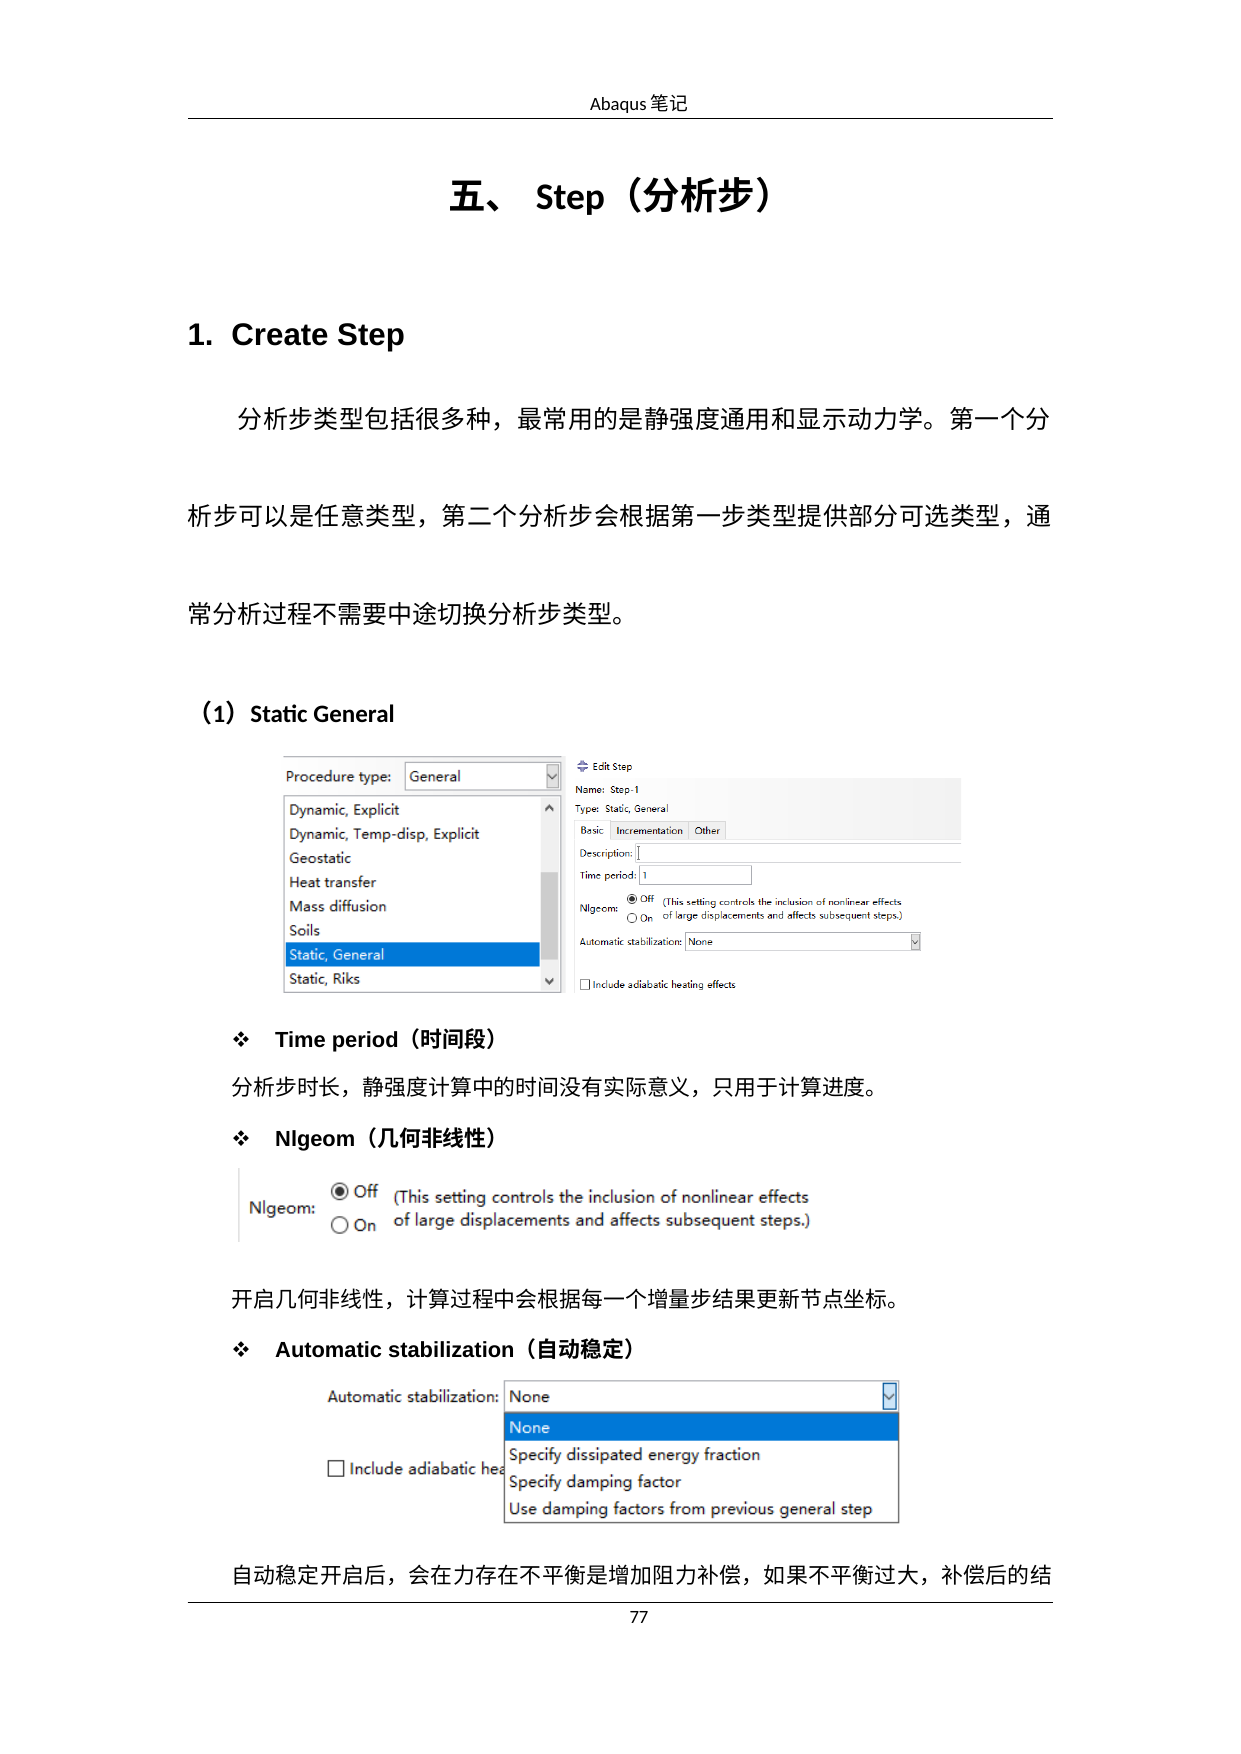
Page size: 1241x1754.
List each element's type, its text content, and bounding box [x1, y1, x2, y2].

text 分析步类型包括很多种，最常用的是静强度通用和显示动力学。第一个分析步可以是任意类型，第二个分析步会根据第一步类型提供部分可选类型，通常分析过程不需要中途切换分析步类型。 [187, 385, 1053, 645]
subtitle Nlgeom（几何非线性） [231, 1120, 1053, 1153]
picture [237, 1168, 825, 1242]
subtitle Time period（时间段） [231, 1021, 1053, 1054]
subtitle Create Step [187, 302, 1053, 367]
subtitle Step（分析步） [187, 161, 1053, 226]
picture [324, 1380, 916, 1535]
text 分析步时长，静强度计算中的时间没有实际意义，只用于计算进度。 [187, 1070, 1053, 1102]
text 开启几何非线性，计算过程中会根据每一个增量步结果更新节点坐标。 [187, 1281, 1053, 1314]
subtitle Static General [187, 679, 1053, 744]
picture [571, 756, 962, 993]
picture [279, 756, 566, 993]
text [187, 1558, 1053, 1590]
subtitle Automatic stabilization（自动稳定） [231, 1332, 1053, 1364]
